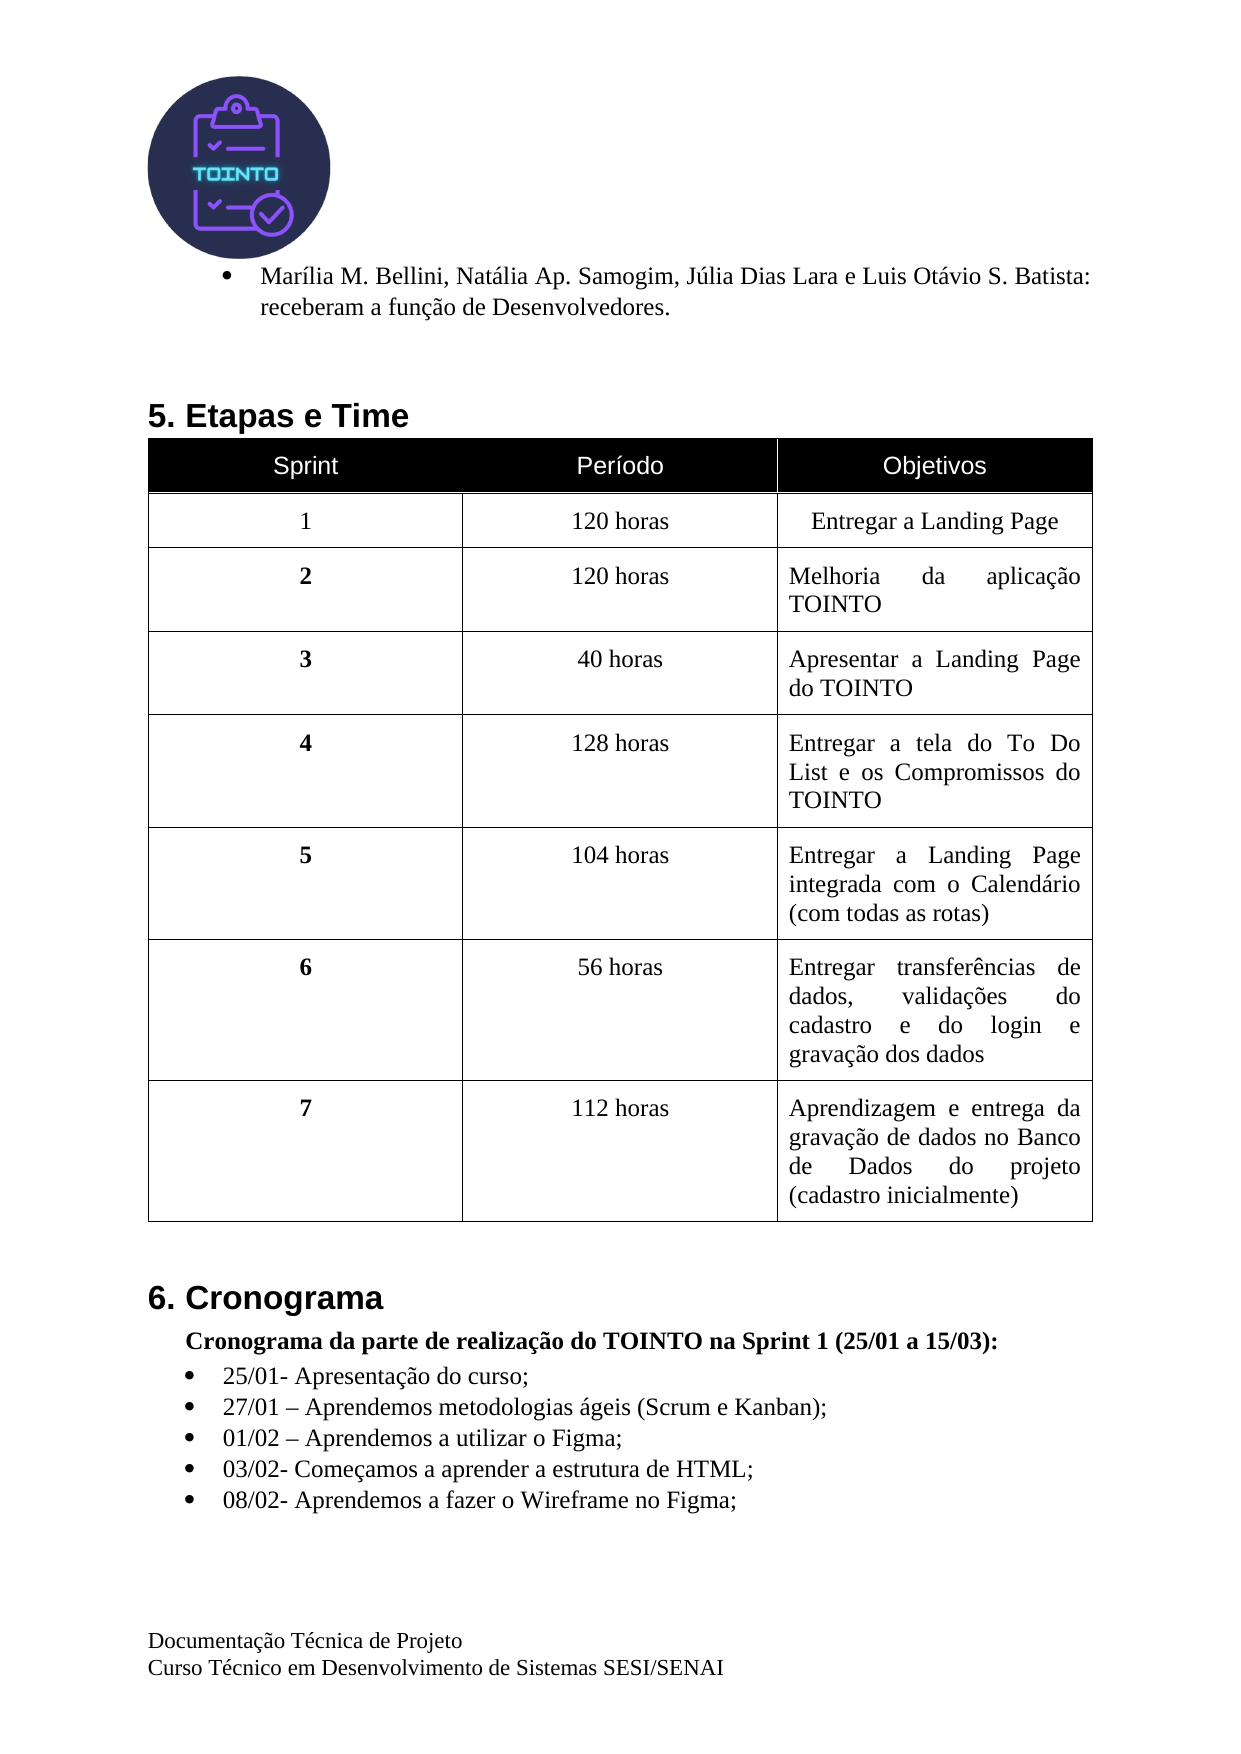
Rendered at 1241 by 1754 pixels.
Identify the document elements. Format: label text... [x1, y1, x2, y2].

table_cell Melhoria da aplicação TOINTO [778, 548, 1092, 631]
subtitle Etapas e Time [148, 396, 1092, 434]
table_cell 120 horas [463, 494, 777, 547]
table_cell Entregar a Landing Page [778, 494, 1092, 547]
text Cronograma da parte de realização do TOINTO na Sprint 1 (25/01 a 15/03): [185, 1326, 1092, 1354]
table_cell Entregar a tela do To Do List e os Compromissos do TOINTO [778, 715, 1092, 827]
table_cell Apresentar a Landing Page do TOINTO [778, 632, 1092, 714]
list 08/02- Aprendemos a fazer o Wireframe no Figma; [185, 1485, 1092, 1514]
list 01/02 – Aprendemos a utilizar o Figma; [185, 1423, 1092, 1452]
subtitle Cronograma [148, 1278, 1092, 1316]
table_cell 104 horas [463, 828, 777, 939]
table_header Período [463, 439, 777, 492]
table_header Objetivos [778, 439, 1092, 492]
table_cell Entregar a Landing Page integrada com o Calendário (com todas as rotas) [778, 828, 1092, 939]
table_cell Entregar transferências de dados, validações do cadastro e do login e gravação dos dados [778, 940, 1092, 1080]
table_cell 6 [149, 940, 462, 1080]
table_cell 56 horas [463, 940, 777, 1080]
table_cell 4 [149, 715, 462, 827]
table_header Sprint [149, 439, 463, 492]
table_cell 5 [149, 828, 462, 939]
list Marília M. Bellini, Natália Ap. Samogim, Júlia Dias Lara e Luis Otávio S. Batista: receberam a função de Desenvolvedores. [223, 261, 1092, 321]
table_cell 40 horas [463, 632, 777, 714]
list 03/02- Começamos a aprender a estrutura de HTML; [185, 1454, 1092, 1483]
table_cell 7 [149, 1081, 462, 1221]
table_cell 1 [149, 494, 462, 547]
table_cell 3 [149, 632, 462, 714]
list 25/01- Apresentação do curso; [185, 1361, 1092, 1389]
list 27/01 – Aprendemos metodologias ágeis (Scrum e Kanban); [185, 1392, 1092, 1421]
table_cell 128 horas [463, 715, 777, 827]
picture [147, 73, 336, 262]
table_cell 2 [149, 548, 462, 631]
table_cell Aprendizagem e entrega da gravação de dados no Banco de Dados do projeto (cadastro inicialmente) [778, 1081, 1092, 1221]
table_cell 120 horas [463, 548, 777, 631]
table_cell 112 horas [463, 1081, 777, 1221]
